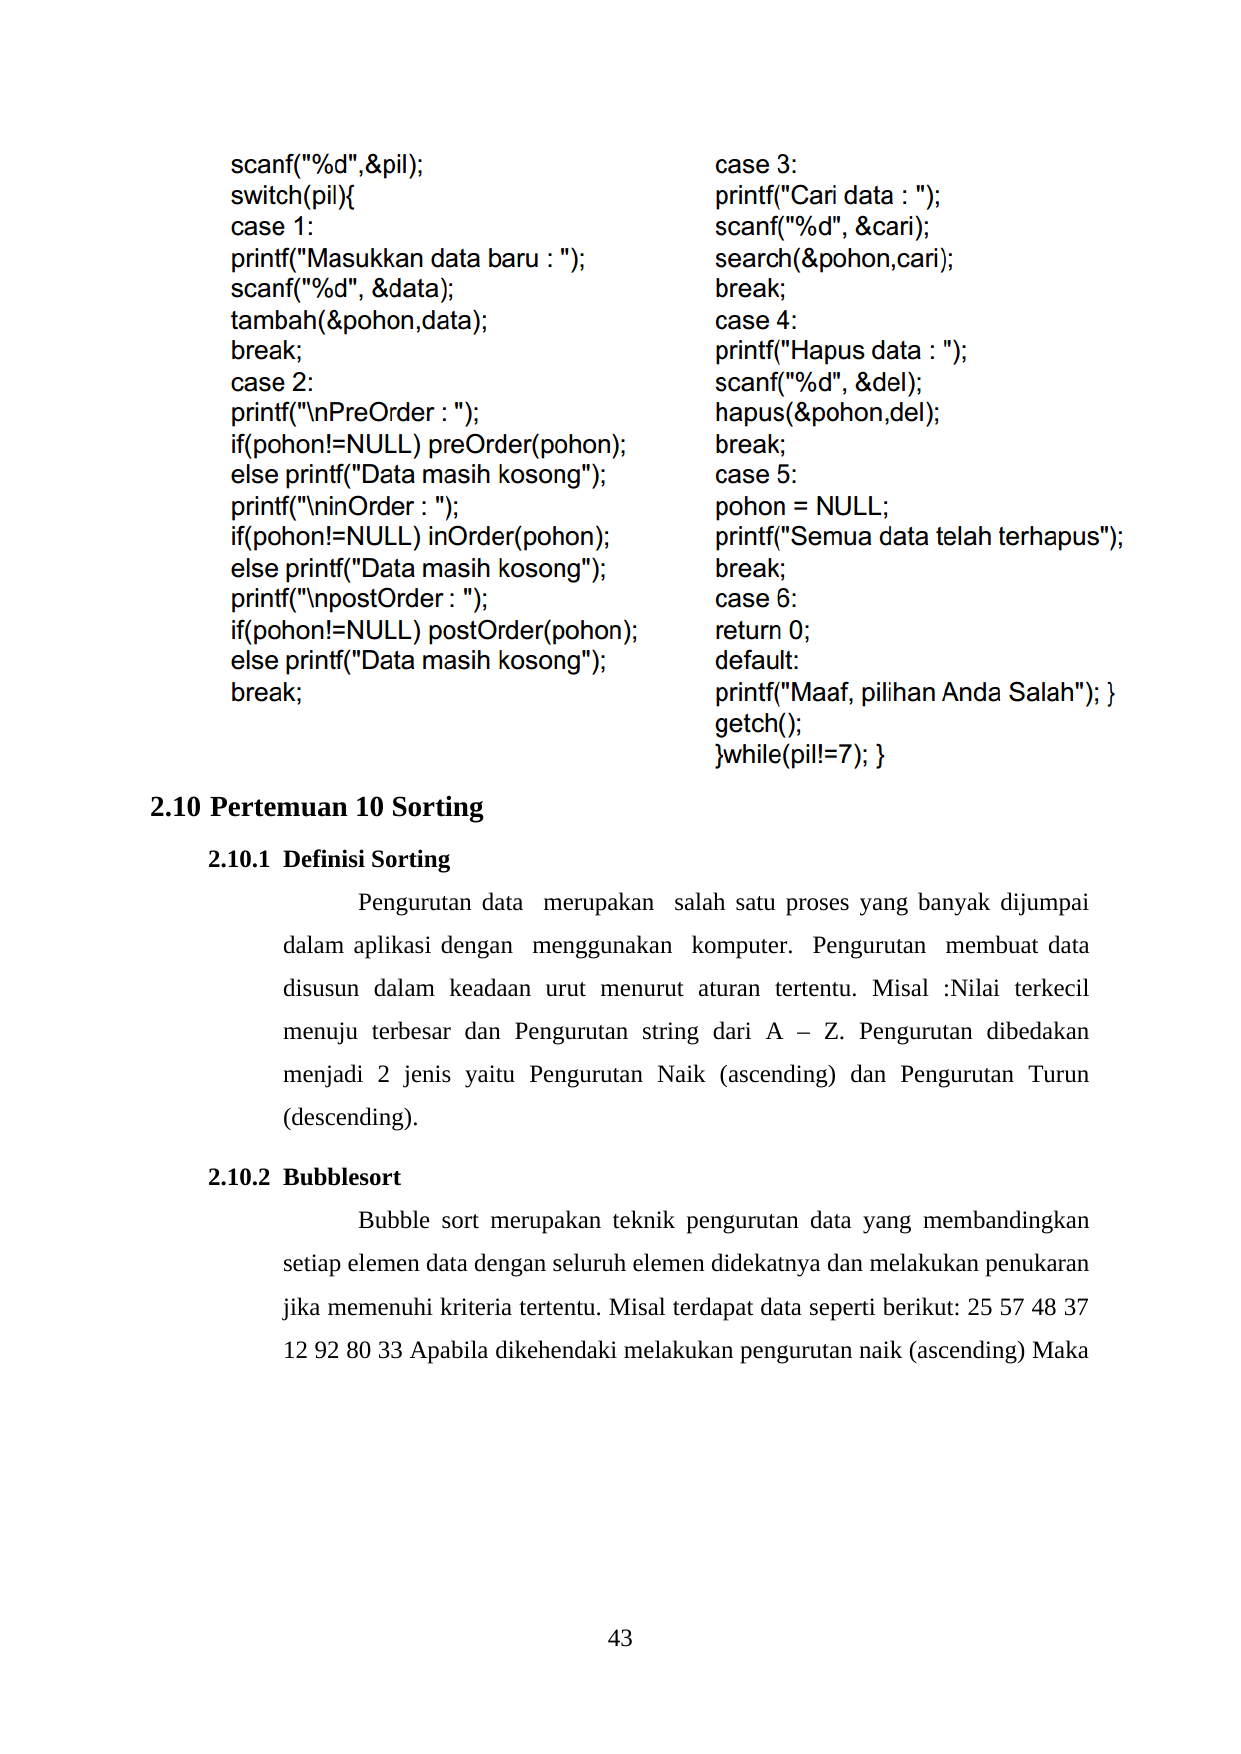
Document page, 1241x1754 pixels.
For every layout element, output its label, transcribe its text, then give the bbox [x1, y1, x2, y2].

text Pengurutan data merupakan salah satu proses yang banyak dijumpai dalam aplikasi dengan menggunakan komputer. Pengurutan membuat data disusun dalam keadaan urut menurut aturan tertentu. Misal :Nilai terkecil menuju terbesar dan Pengurutan string dari A – Z. Pengurutan dibedakan menjadi 2 jenis yaitu Pengurutan Naik (ascending) dan Pengurutan Turun (descending). [283, 887, 1090, 1131]
subtitle Bubblesort [208, 1162, 1090, 1191]
picture [225, 150, 1166, 771]
subtitle Pertemuan 10 Sorting [150, 789, 1090, 823]
subtitle Definisi Sorting [208, 844, 1090, 872]
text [283, 1205, 1090, 1363]
